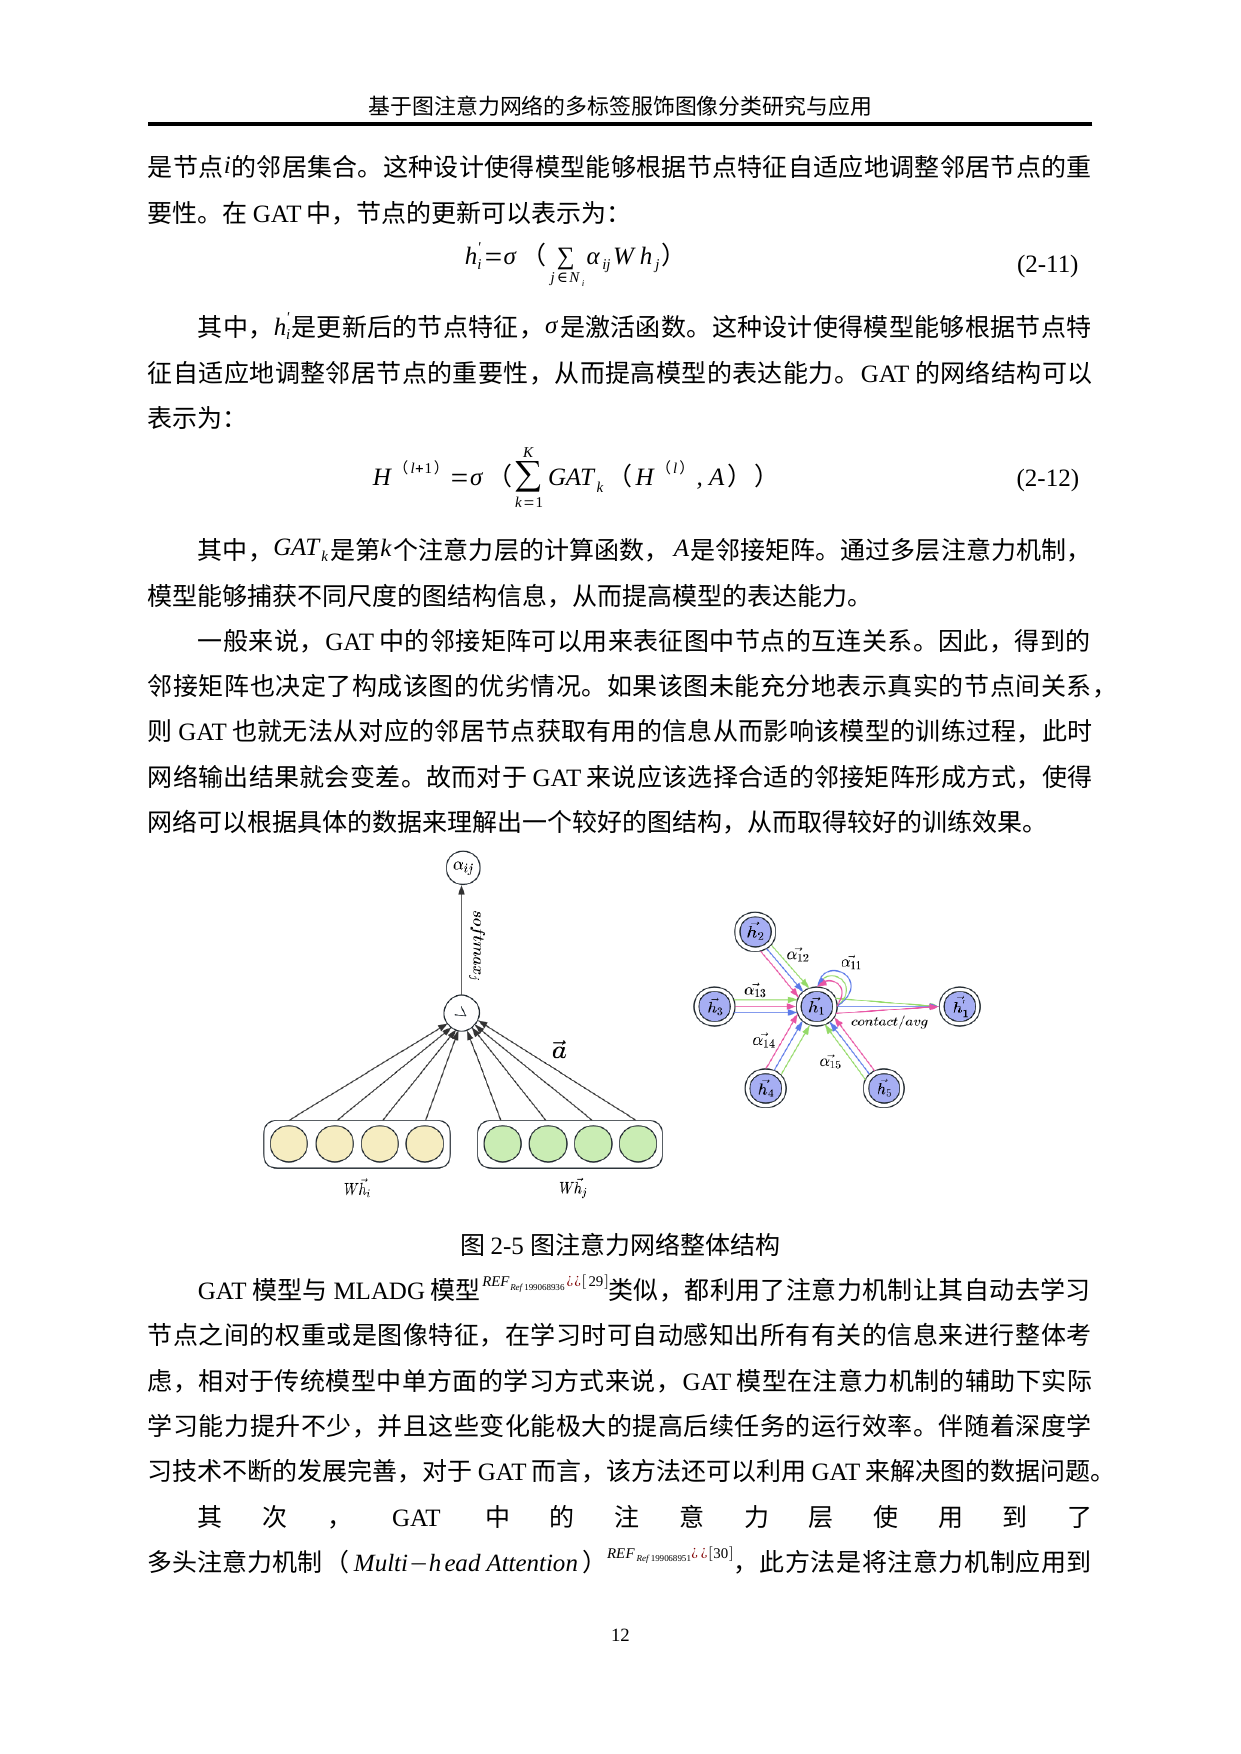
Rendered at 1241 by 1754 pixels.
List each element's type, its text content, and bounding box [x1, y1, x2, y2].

table_header (2-12) [1004, 444, 1092, 531]
text GAT模型与MLADG模类似，都利用了注意力机制让其自动去学习节点之间的权重或是图像特征，在学习时可自动感知出所有有关的信息来进行整体考虑，相对于传统模型中单方面的学习方式来说，GAT模型在注意力机制的辅助下实际学习能力提升不少，并且这些变化能极大的提高后续任务的运行效率。伴随着深度学习技术不断的发展完善，对于GAT而言，该方法还可以利用GAT来解决图的数据问题。 [148, 1270, 1092, 1488]
text 图2-5 图注意力网络整体结构 [148, 1225, 1092, 1261]
table_header (2-11) [1004, 238, 1092, 308]
table_header [148, 238, 1004, 308]
table_header [148, 444, 1004, 531]
picture [255, 847, 985, 1206]
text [148, 148, 1092, 229]
text 其中，是第个注意力层的计算函数，是邻接矩阵。通过多层注意力机制，模型能够捕获不同尺度的图结构信息，从而提高模型的表达能力。 [148, 531, 1092, 612]
text 其中，是更新后的节点特征，是激活函数。这种设计使得模型能够根据节点特征自适应地调整邻居节点的重要性，从而提高模型的表达能力。GAT的网络结构可以表示为： [148, 308, 1092, 435]
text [148, 1497, 1092, 1578]
text 一般来说，GAT中的邻接矩阵可以用来表征图中节点的互连关系。因此，得到的邻接矩阵也决定了构成该图的优劣情况。如果该图未能充分地表示真实的节点间关系，则GAT也就无法从对应的邻居节点获取有用的信息从而影响该模型的训练过程，此时网络输出结果就会变差。故而对于GAT来说应该选择合适的邻接矩阵形成方式，使得网络可以根据具体的数据来理解出一个较好的图结构，从而取得较好的训练效果。 [148, 621, 1092, 839]
